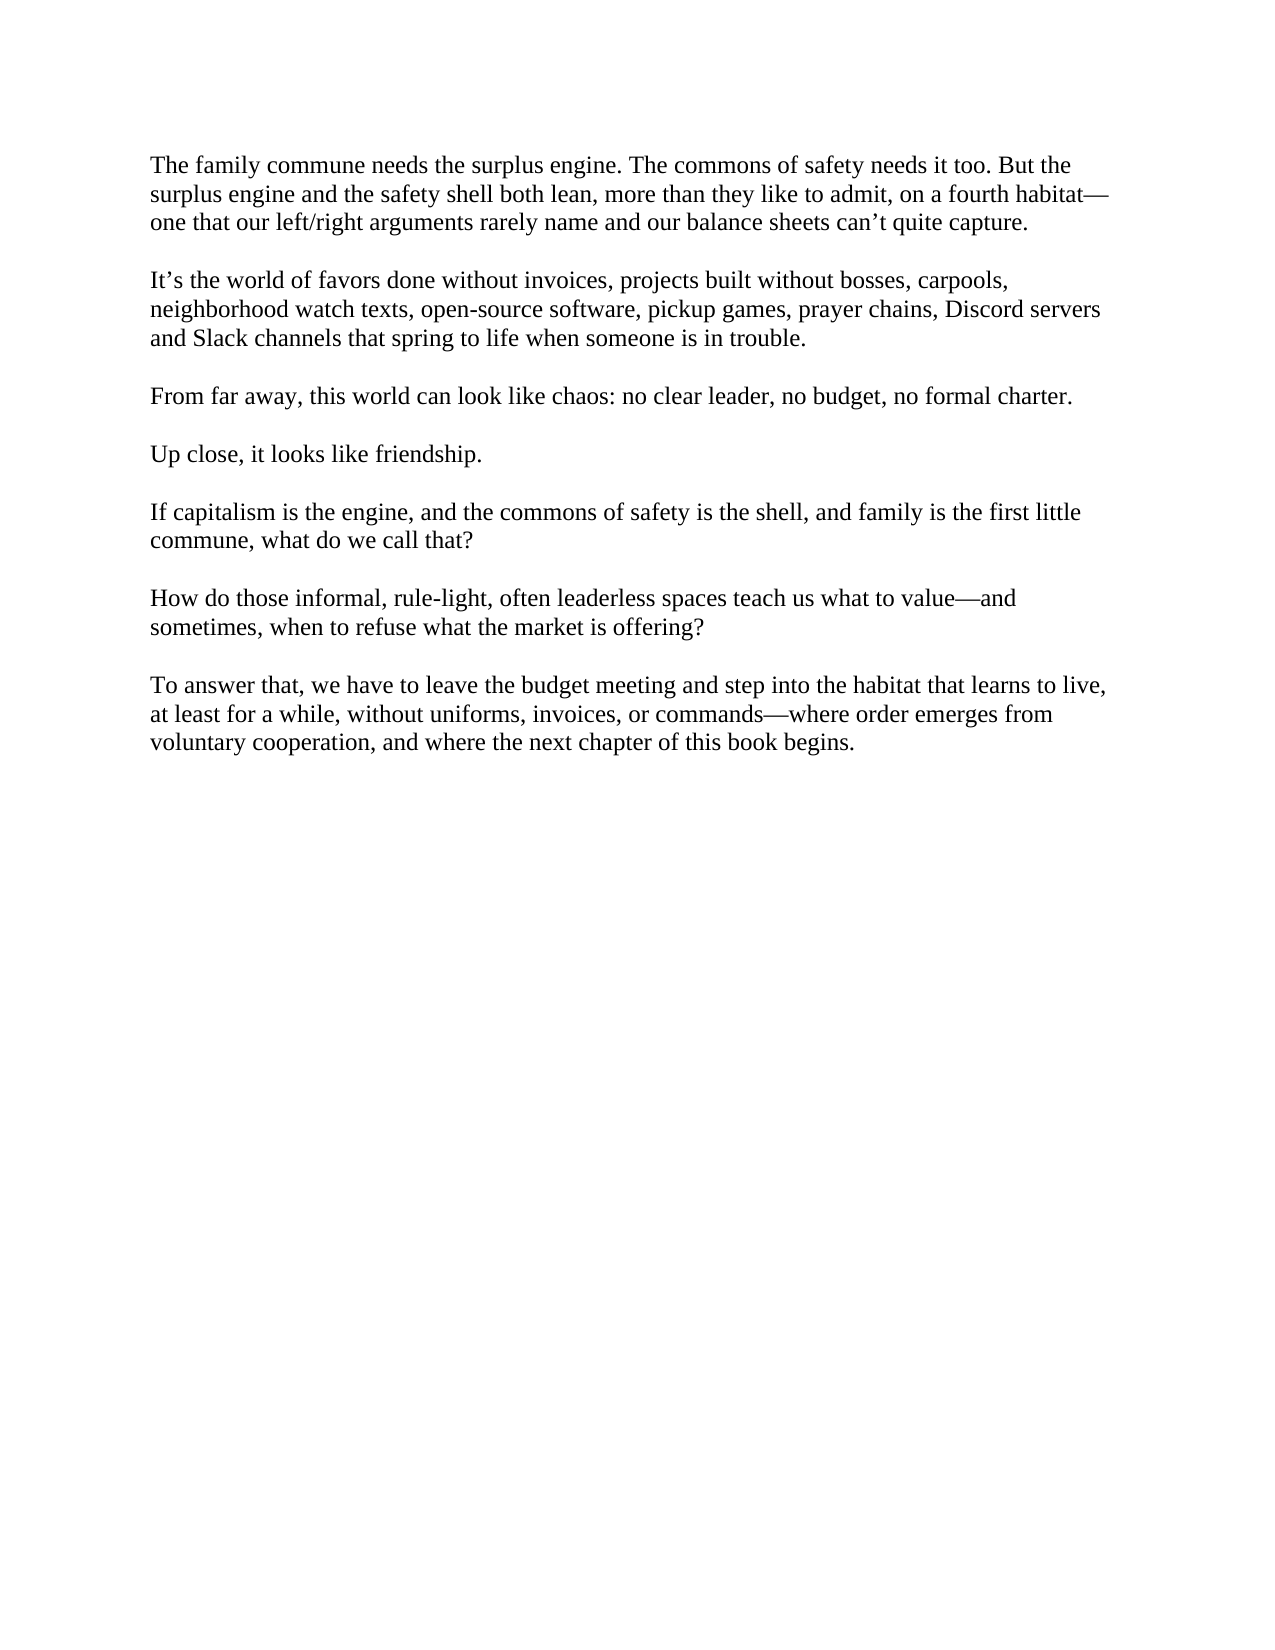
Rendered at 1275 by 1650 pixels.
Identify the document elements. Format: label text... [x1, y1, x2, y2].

text It’s the world of favors done without invoices, projects built without bosses, carpools, neighborhood watch texts, open-source software, pickup games, prayer chains, Discord servers and Slack channels that spring to life when someone is in trouble. [150, 265, 1125, 352]
text From far away, this world can look like chaos: no clear leader, no budget, no formal charter. [150, 381, 1125, 409]
text How do those informal, rule-light, often leaderless spaces teach us what to value—and sometimes, when to refuse what the market is offering? [150, 583, 1125, 641]
text The family commune needs the surplus engine. The commons of safety needs it too. But the surplus engine and the safety shell both lean, more than they like to admit, on a fourth habitat—one that our left/right arguments rarely name and our balance sheets can’t quite capture. [150, 150, 1125, 236]
text Up close, it looks like friendship. [150, 439, 1125, 467]
text If capitalism is the engine, and the commons of safety is the shell, and family is the first little commune, what do we call that? [150, 497, 1125, 554]
text To answer that, we have to leave the budget meeting and step into the habitat that learns to live, at least for a while, without uniforms, invoices, or commands—where order emerges from voluntary cooperation, and where the next chapter of this book begins. [150, 670, 1125, 756]
